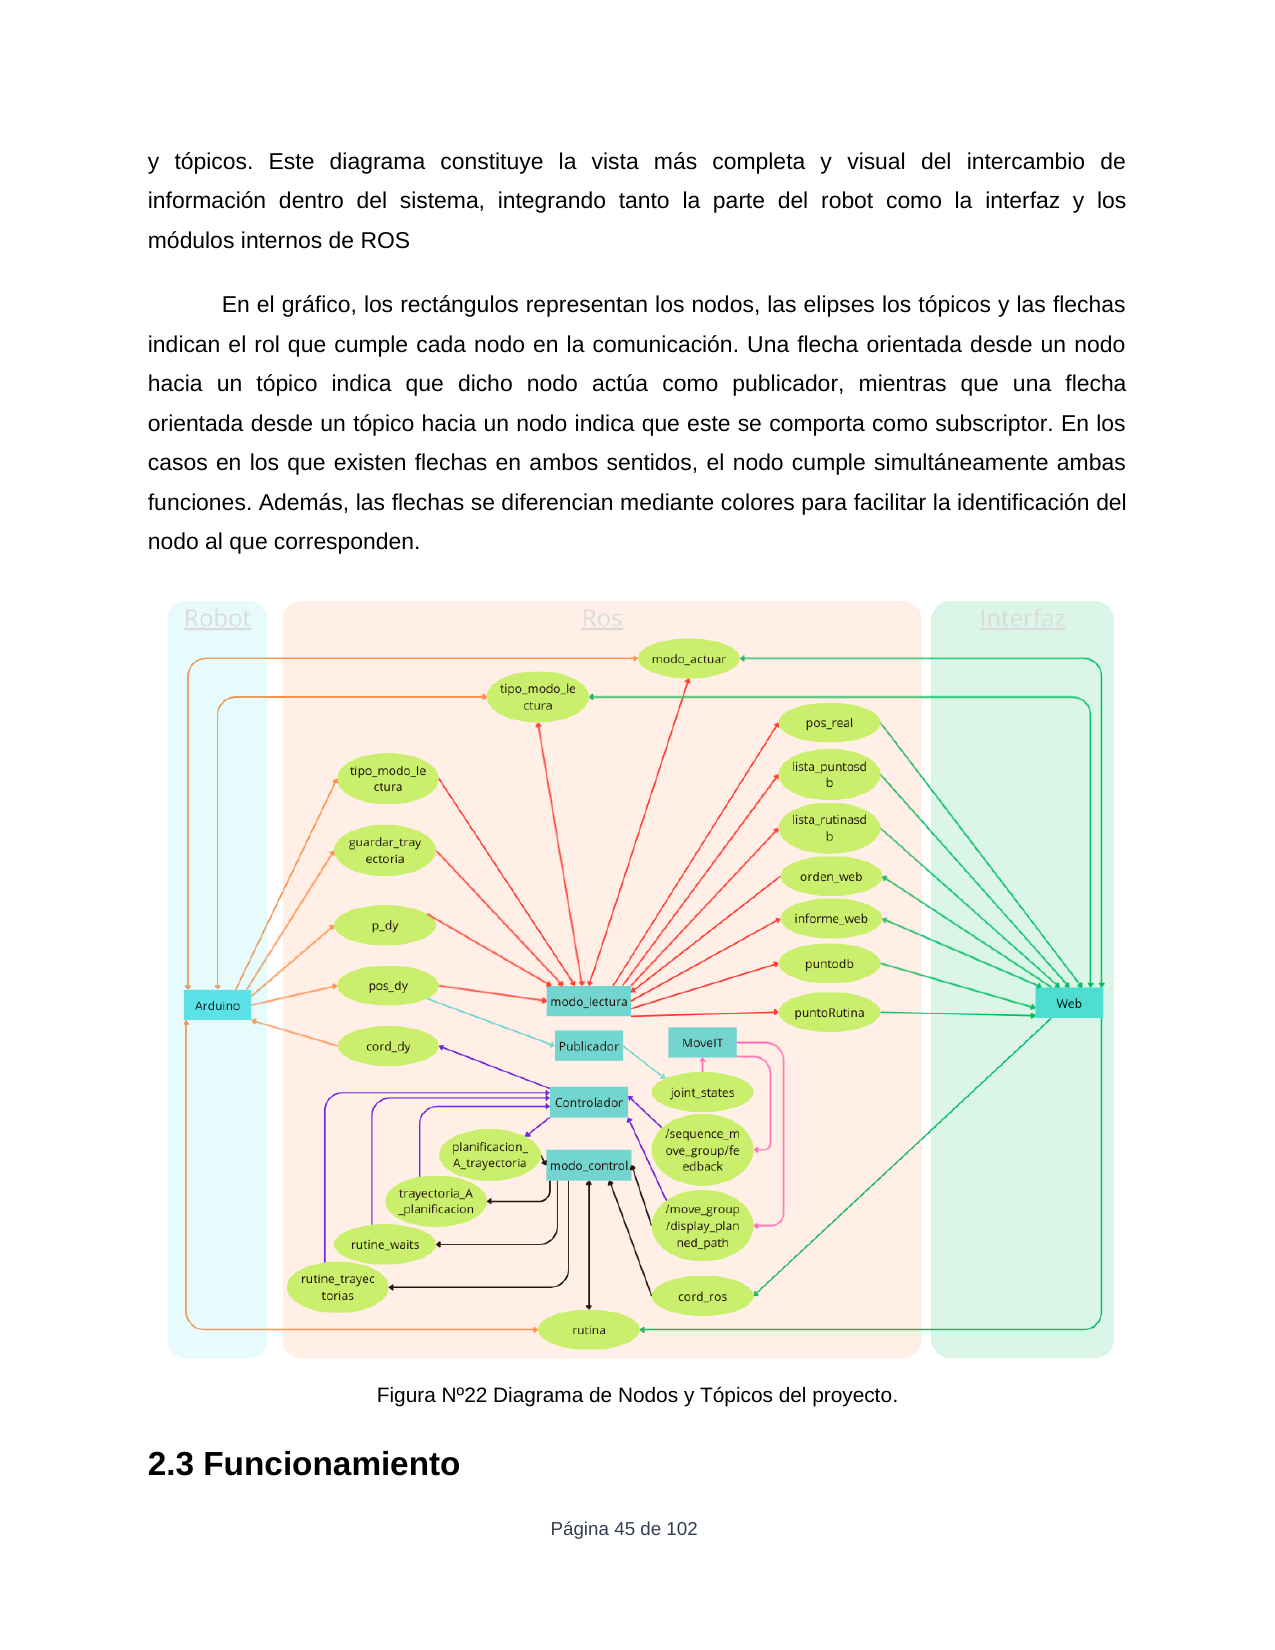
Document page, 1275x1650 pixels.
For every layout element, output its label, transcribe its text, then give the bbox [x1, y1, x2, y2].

picture [152, 592, 1123, 1370]
text En el gráfico, los rectángulos representan los nodos, las elipses los tópicos y las flechas indican el rol que cumple cada nodo en la comunicación. Una flecha orientada desde un nodo hacia un tópico indica que dicho nodo actúa como publicador, mientras que una flecha orientada desde un tópico hacia un nodo indica que este se comporta como subscriptor. En los casos en los que existen flechas en ambos sentidos, el nodo cumple simultáneamente ambas funciones. Además, las flechas se diferencian mediante colores para facilitar la identificación del nodo al que corresponden. [148, 291, 1127, 554]
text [148, 148, 1127, 253]
text 2.3 Funcionamiento [148, 1443, 1127, 1482]
text Figura Nº22 Diagrama de Nodos y Tópicos del proyecto. [148, 1383, 1127, 1407]
